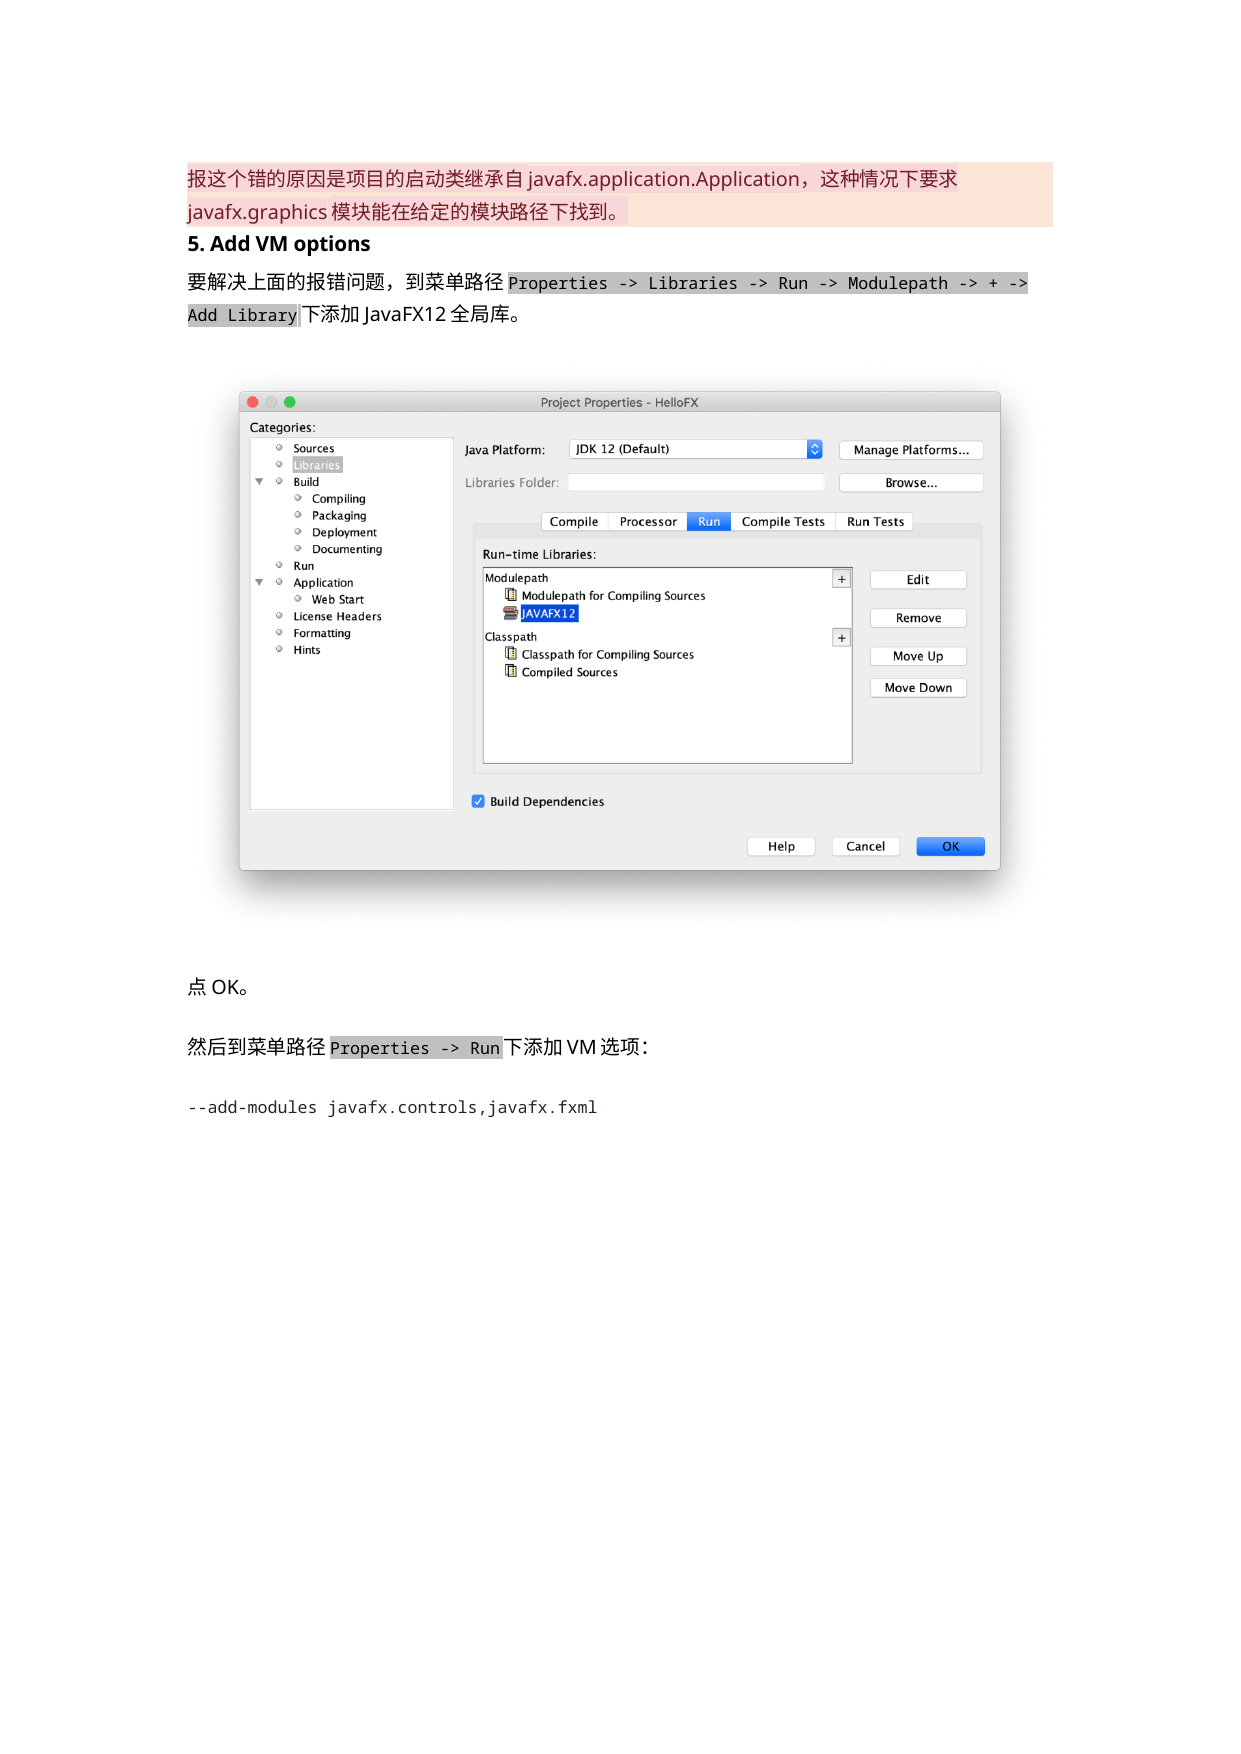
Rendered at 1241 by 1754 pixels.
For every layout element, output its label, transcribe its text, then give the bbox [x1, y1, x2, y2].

text 要解决上面的报错问题，到菜单路径Properties -> Libraries -> Run -> Modulepath -> + -> Add Library下添加JavaFX12全局库。 [187, 264, 1053, 329]
subtitle 5. Add VM options [187, 227, 1053, 259]
text 点OK。 [187, 969, 1053, 1002]
text 报这个错的原因是项目的启动类继承自javafx.application.Application，这种情况下要求javafx.graphics模块能在给定的模块路径下找到。 [187, 162, 1053, 227]
text 然后到菜单路径Properties -> Run下添加VM选项： [187, 1029, 1053, 1062]
text --add-modules javafx.controls,javafx.fxml [179, 1089, 1061, 1126]
picture [187, 357, 1052, 939]
